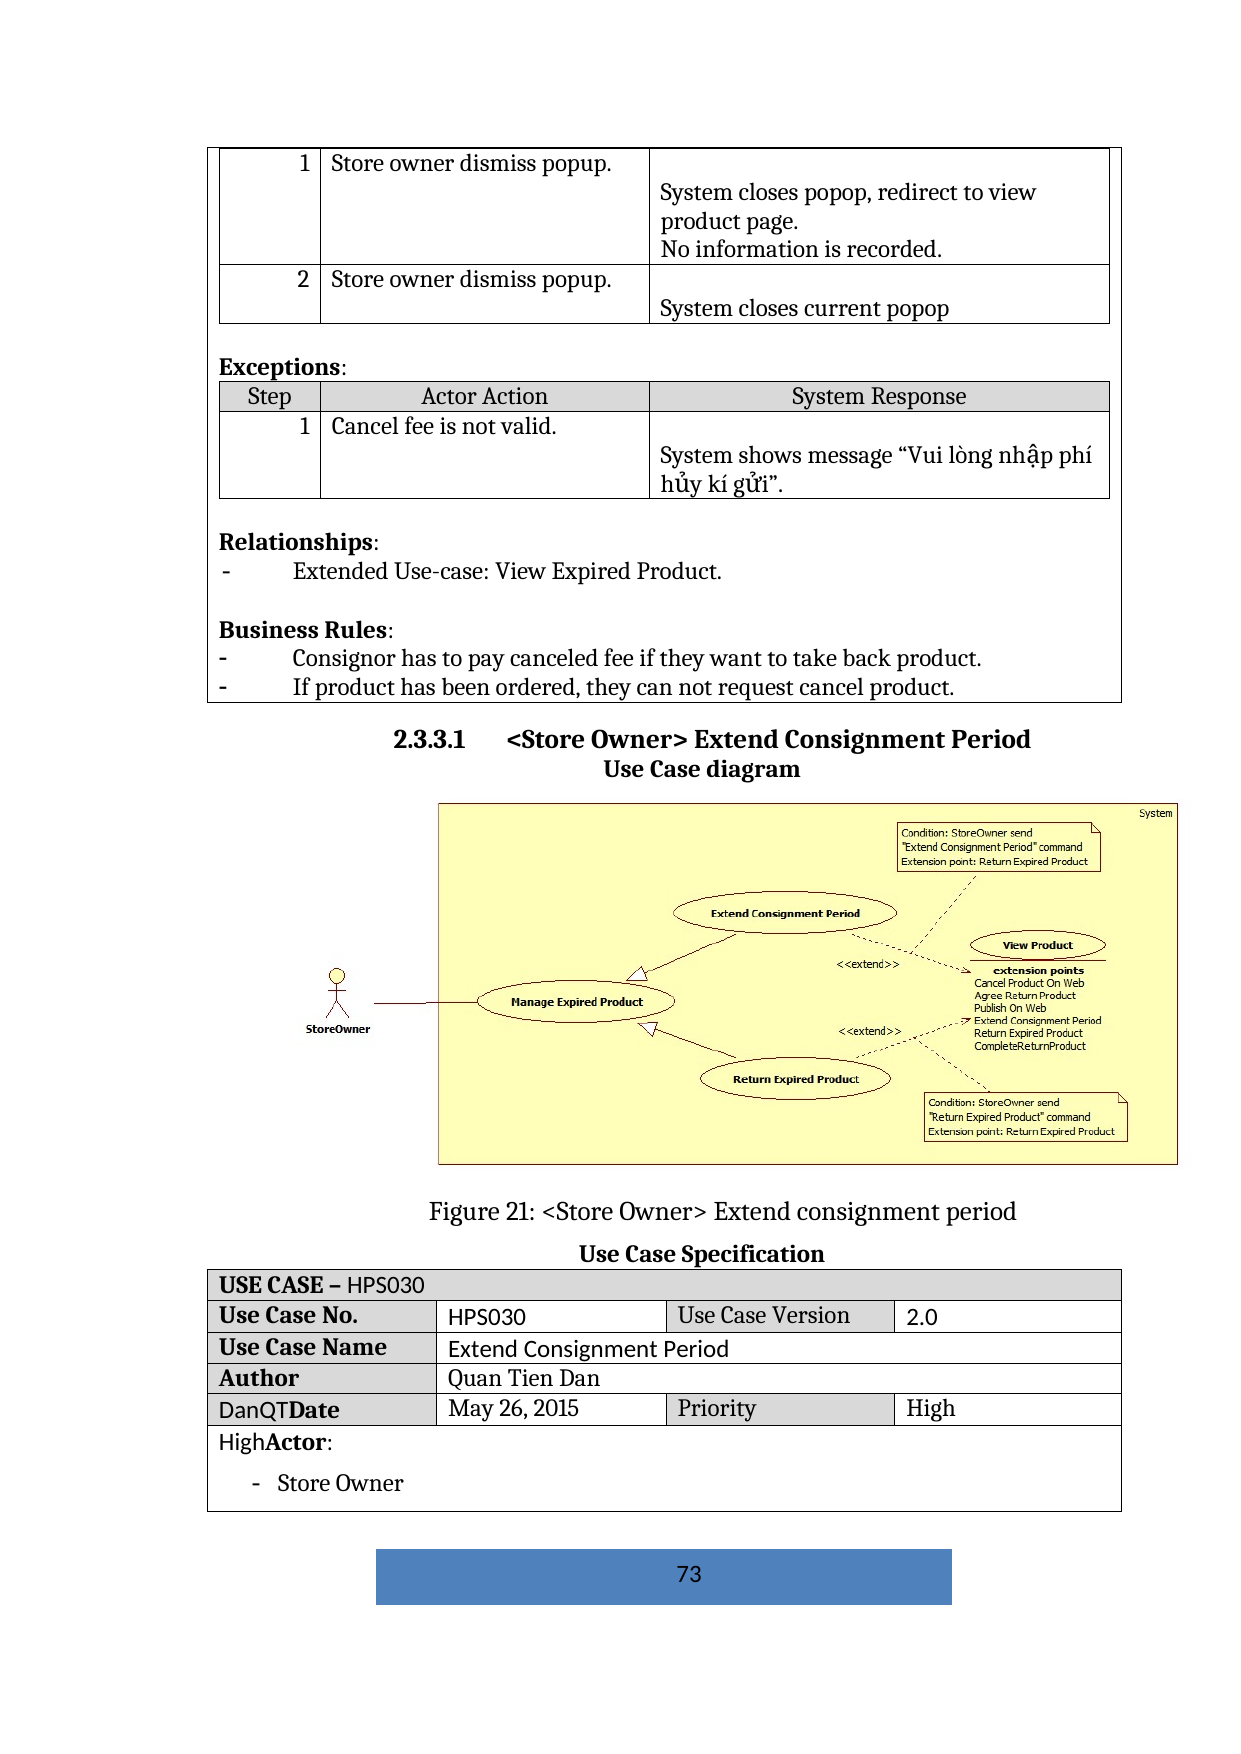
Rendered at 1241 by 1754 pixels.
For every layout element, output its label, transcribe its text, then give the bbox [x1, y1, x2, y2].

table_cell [208, 1426, 1121, 1511]
list Use Case diagram [282, 755, 1122, 783]
table_cell Priority [667, 1394, 894, 1425]
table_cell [208, 148, 1121, 702]
table_cell Date [208, 1394, 436, 1425]
table_cell [437, 1333, 1121, 1363]
table_cell Author [208, 1364, 436, 1393]
picture [282, 783, 1197, 1184]
table_cell Use Case Name [208, 1333, 436, 1363]
list Use Case Specification [282, 1240, 1122, 1269]
table_cell Use Case Version [667, 1301, 894, 1332]
text Figure 21: <Store Owner> Extend consignment period [428, 1196, 1122, 1227]
subtitle <Store Owner> Extend Consignment Period [393, 724, 1122, 755]
table_cell Use Case No. [208, 1301, 436, 1332]
table_header USE CASE – [208, 1270, 1121, 1300]
